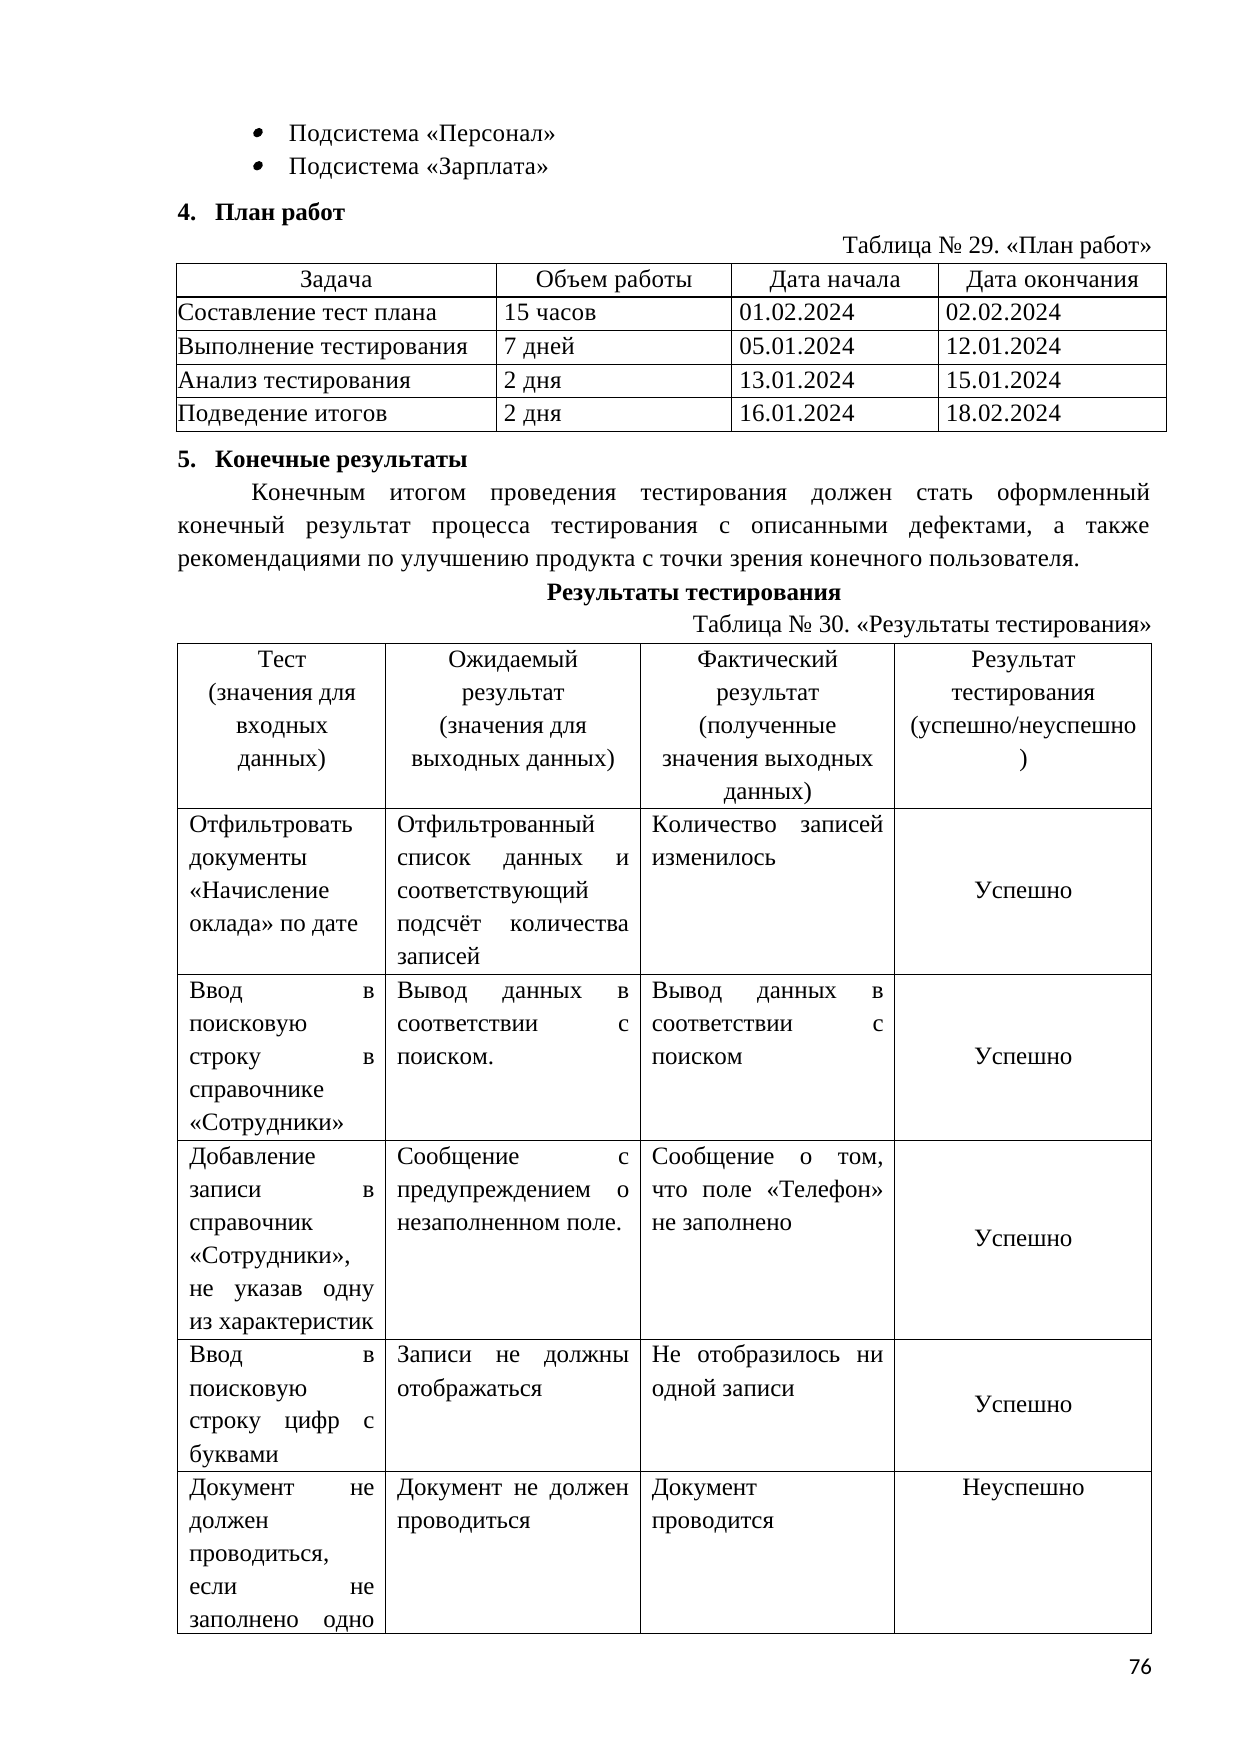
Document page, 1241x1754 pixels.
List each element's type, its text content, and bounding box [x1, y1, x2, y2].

list Подсистема «Персонал» [251, 118, 1152, 147]
list Подсистема «Зарплата» [251, 151, 1152, 180]
table_cell Анализ тестирования [177, 365, 496, 397]
table_header Дата начала [732, 264, 938, 296]
table_cell 15 часов [497, 298, 731, 330]
table_cell Сообщение с предупреждением о незаполненном поле. [386, 1141, 640, 1338]
table_cell Вывод данных в соответствии с поиском. [386, 975, 640, 1140]
table_cell Вывод данных в соответствии с поиском [641, 975, 894, 1140]
table_cell 2 дня [497, 398, 731, 431]
table_cell Добавление записи в справочник «Сотрудники», не указав одну из характеристик [178, 1141, 385, 1338]
text Результаты тестирования [177, 577, 1152, 605]
table_cell 01.02.2024 [732, 298, 938, 330]
table_cell Составление тест плана [177, 298, 496, 330]
table_header Дата окончания [939, 264, 1166, 296]
table_cell 05.01.2024 [732, 331, 938, 364]
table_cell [386, 1472, 640, 1633]
table_header Тест (значения для входных данных) [178, 644, 385, 808]
text Конечным итогом проведения тестирования должен стать оформленный конечный результат процесса тестирования с описанными дефектами, а также рекомендациями по улучшению продукта с точки зрения конечного пользователя. [177, 477, 1152, 572]
table_cell Отфильтрованный список данных и соответствующий подсчёт количества записей [386, 809, 640, 974]
table_cell Подведение итогов [177, 398, 496, 431]
table_cell Сообщение о том, что поле «Телефон» не заполнено [641, 1141, 894, 1338]
table_cell 16.01.2024 [732, 398, 938, 431]
table_header Результат тестирования (успешно/неуспешно) [895, 644, 1151, 808]
table_cell Ввод в поисковую строку цифр с буквами [178, 1340, 385, 1471]
table_cell Не отобразилось ни одной записи [641, 1340, 894, 1471]
table_cell 2 дня [497, 365, 731, 397]
table_header Объем работы [497, 264, 731, 296]
table_cell Количество записей изменилось [641, 809, 894, 974]
list План работ [177, 197, 1152, 225]
table_header Ожидаемый результат (значения для выходных данных) [386, 644, 640, 808]
table_cell 18.02.2024 [939, 398, 1166, 431]
table_cell 7 дней [497, 331, 731, 364]
table_cell 15.01.2024 [939, 365, 1166, 397]
list Конечные результаты [177, 444, 1152, 473]
table_cell Успешно [895, 1340, 1151, 1471]
text Таблица № 30. «Результаты тестирования» [177, 609, 1152, 638]
table_cell Успешно [895, 1141, 1151, 1338]
table_cell Успешно [895, 975, 1151, 1140]
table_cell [178, 1472, 385, 1633]
table_cell Выполнение тестирования [177, 331, 496, 364]
table_cell 13.01.2024 [732, 365, 938, 397]
table_header Задача [177, 264, 496, 296]
table_cell Ввод в поисковую строку в справочнике «Сотрудники» [178, 975, 385, 1140]
table_cell 12.01.2024 [939, 331, 1166, 364]
table_cell 02.02.2024 [939, 298, 1166, 330]
table_header Фактический результат (полученные значения выходных данных) [641, 644, 894, 808]
table_cell Документ проводится [641, 1472, 894, 1633]
table_cell Неуспешно [895, 1472, 1151, 1633]
text Таблица № 29. «План работ» [177, 230, 1152, 258]
table_cell Записи не должны отображаться [386, 1340, 640, 1471]
table_cell Успешно [895, 809, 1151, 974]
table_cell Отфильтровать документы «Начисление оклада» по дате [178, 809, 385, 974]
